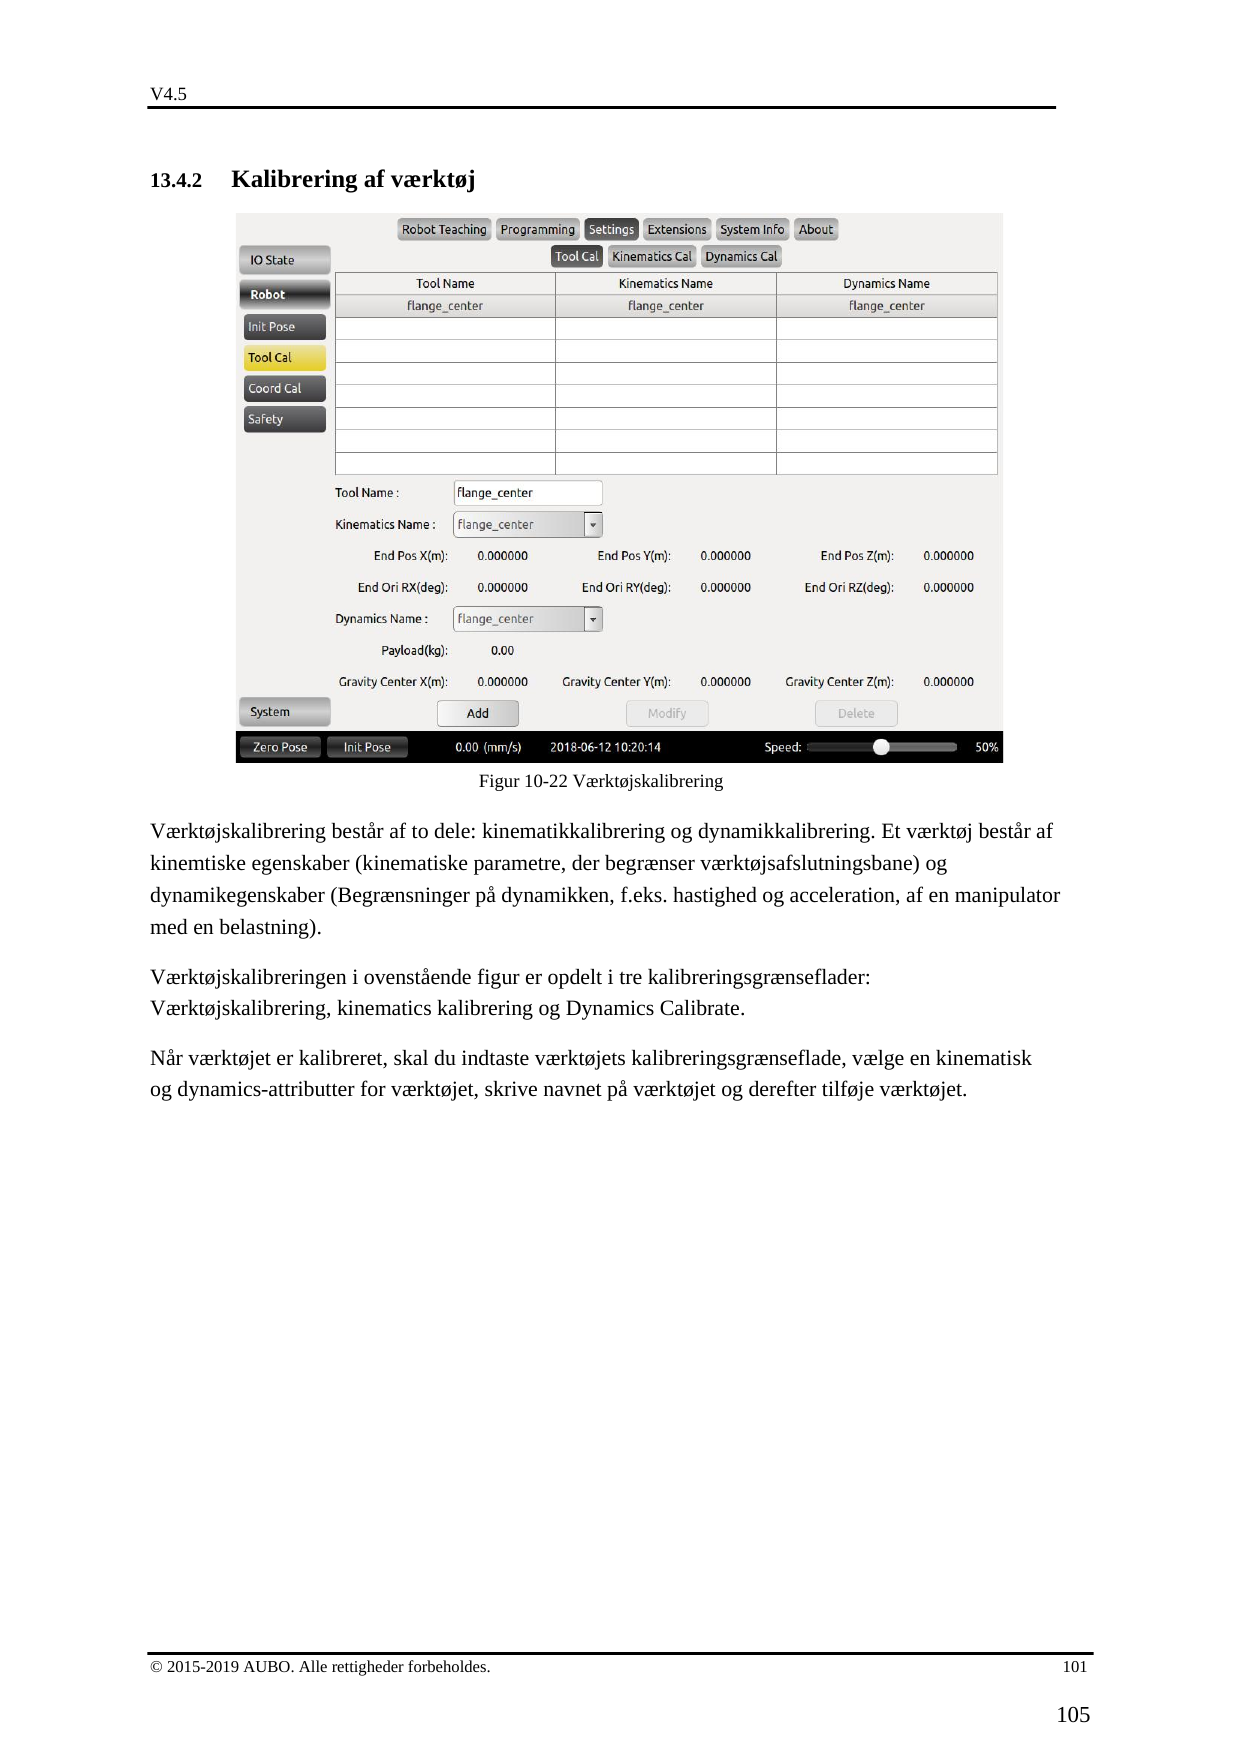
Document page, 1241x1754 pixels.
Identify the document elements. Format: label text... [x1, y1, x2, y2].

text V4.5 [150, 83, 1090, 104]
text Figur 10-22 Værktøjskalibrering [150, 770, 1052, 792]
subtitle Kalibrering af værktøj [150, 164, 1090, 193]
text Når værktøjet er kalibreret, skal du indtaste værktøjets kalibreringsgrænseflade, vælge en kinematisk og dynamics-attributter for værktøjet, skrive navnet på værktøjet og derefter tilføje værktøjet. [150, 1045, 1058, 1102]
text Værktøjskalibreringen i ovenstående figur er opdelt i tre kalibreringsgrænseflader: Værktøjskalibrering, kinematics kalibrering og Dynamics Calibrate. [150, 964, 1004, 1021]
picture [235, 213, 1004, 764]
text Værktøjskalibrering består af to dele: kinematikkalibrering og dynamikkalibrering. Et værktøj består af kinemtiske egenskaber (kinematiske parametre, der begrænser værktøjsafslutningsbane) og dynamikegenskaber (Begrænsninger på dynamikken, f.eks. hastighed og acceleration, af en manipulator med en belastning). [150, 818, 1067, 939]
text © 2015-2019 AUBO. Alle rettigheder forbeholdes. 101 [150, 1657, 1090, 1676]
